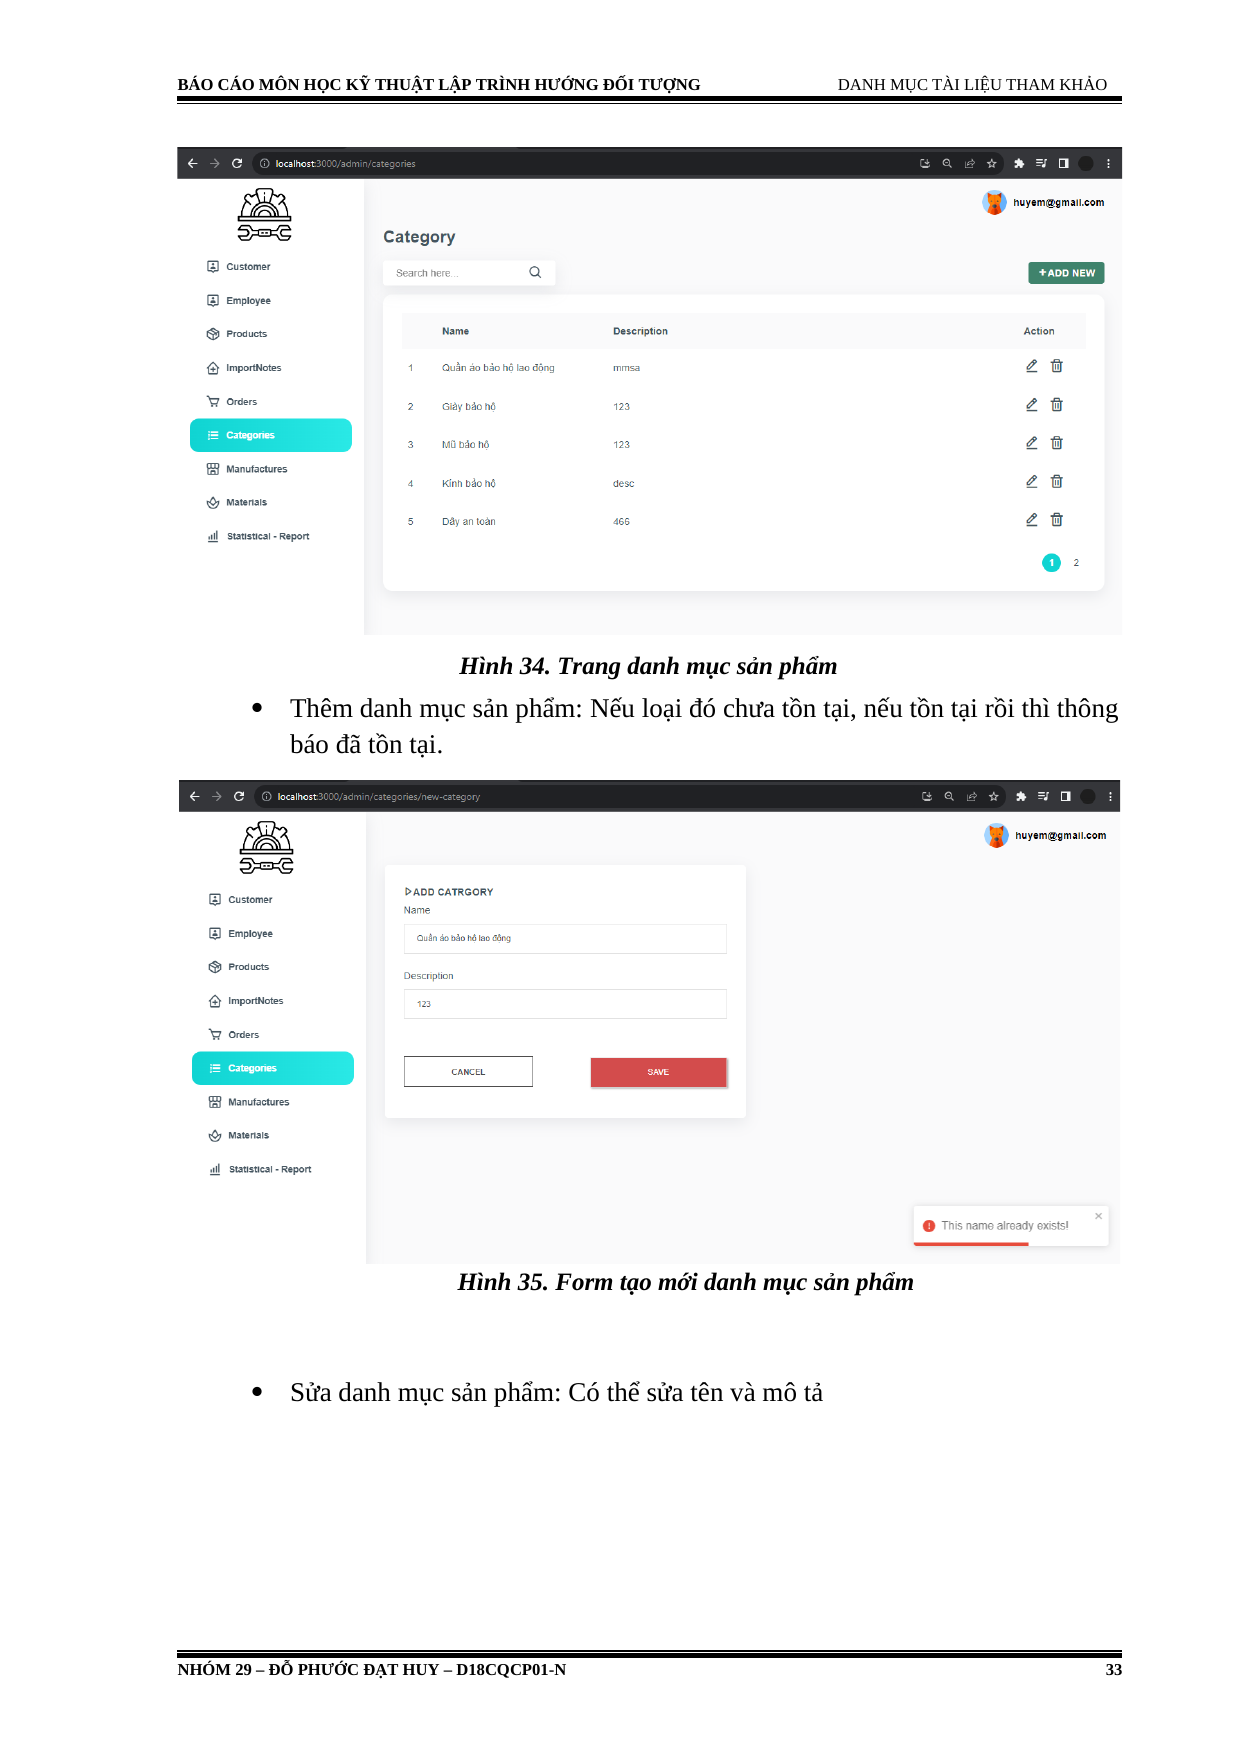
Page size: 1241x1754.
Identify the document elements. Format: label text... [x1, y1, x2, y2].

list Sửa danh mục sản phẩm: Có thể sửa tên và mô tả [252, 1377, 1122, 1408]
list Thêm danh mục sản phẩm: Nếu loại đó chưa tồn tại, nếu tồn tại rồi thì thông báo đã tồn tại. [252, 692, 1122, 759]
text Hình 34. Trang danh mục sản phẩm [177, 651, 1122, 680]
picture [179, 780, 1121, 1264]
picture [177, 147, 1123, 635]
